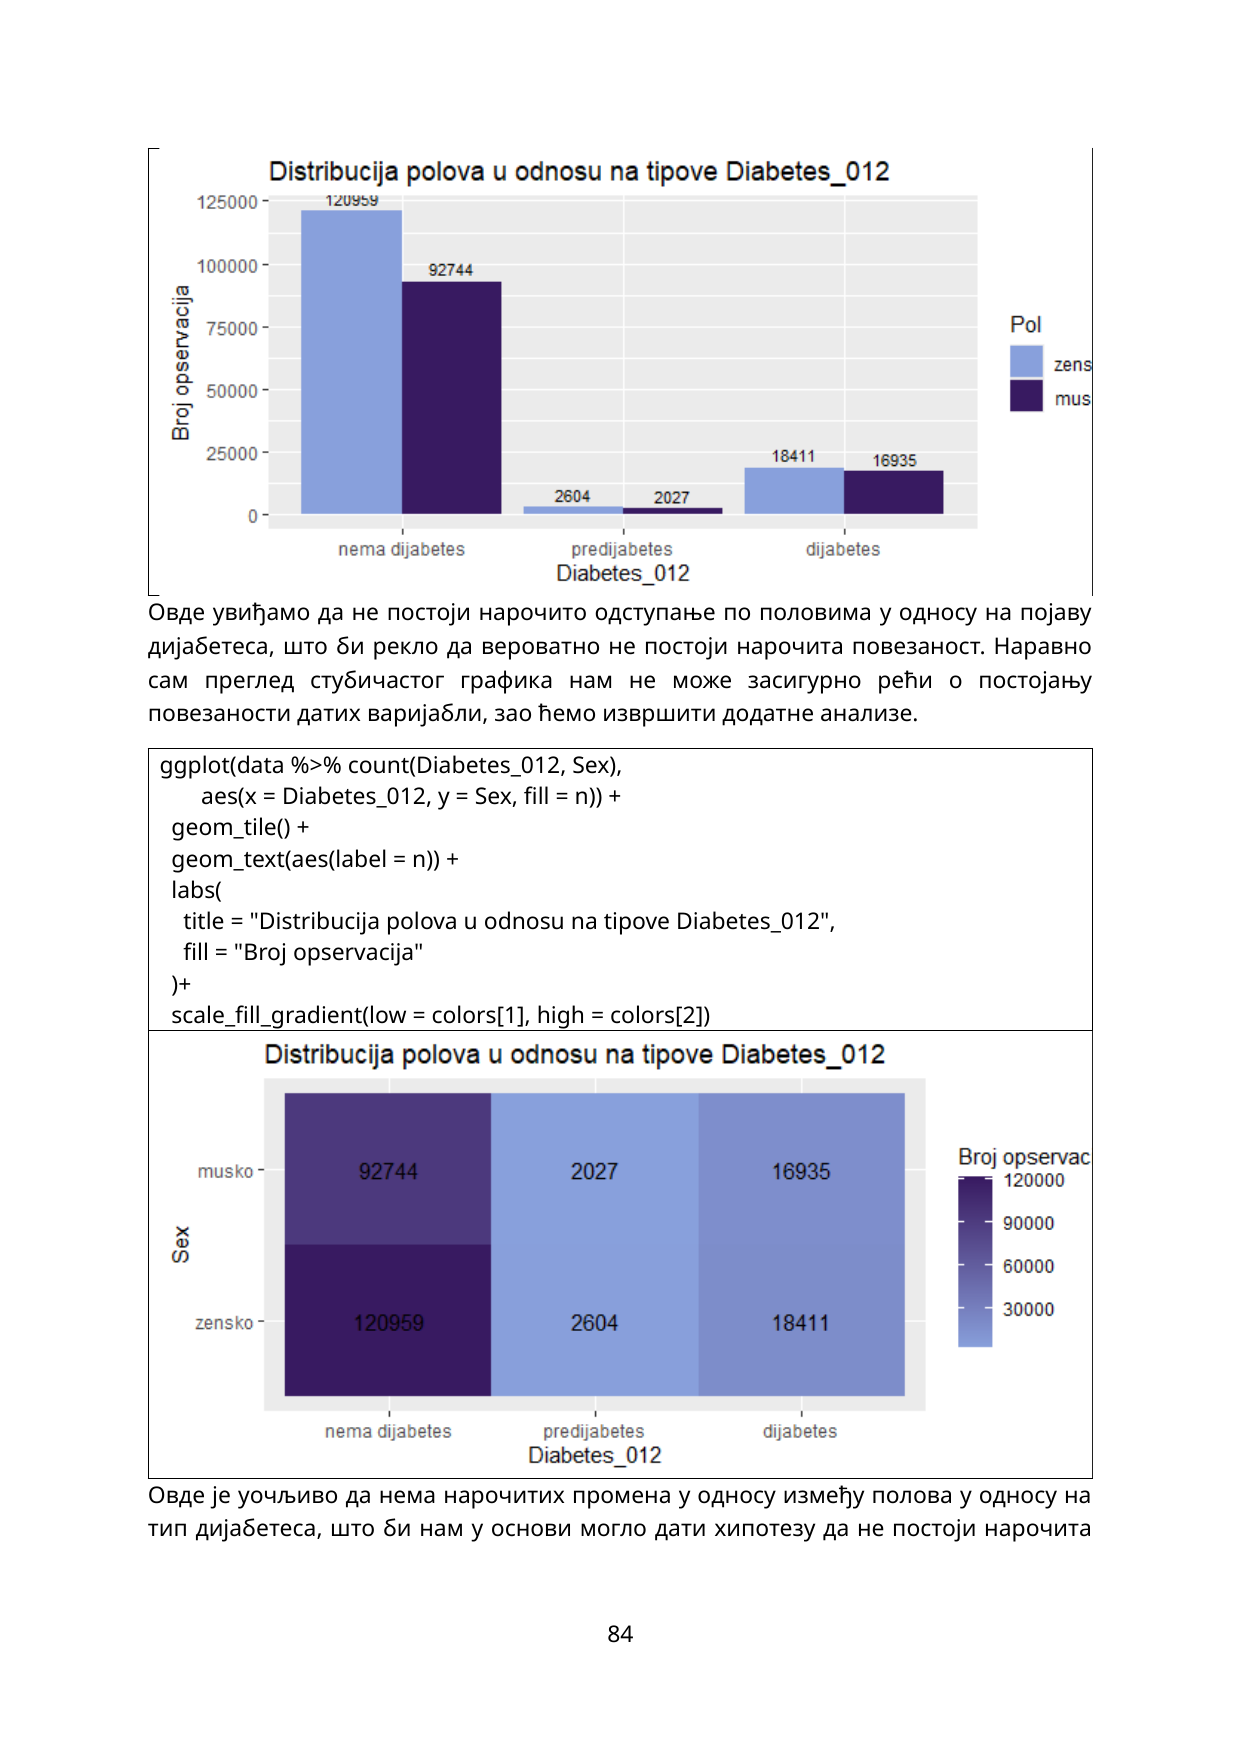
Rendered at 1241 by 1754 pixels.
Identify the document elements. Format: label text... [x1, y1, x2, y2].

table_cell [149, 1031, 159, 1478]
picture [159, 1031, 1093, 1478]
picture [159, 148, 1093, 596]
table_header ggplot(data %>% count(Diabetes_012, Sex), aes(x = Diabetes_012, y = Sex, fill = n)) + geom_tile() + geom_text(aes(label = n)) + labs( title = "Distribucija polova u odnosu na tipove Diabetes_012", fill = "Broj opservacija" )+ scale_fill_gradient(low = colors[1], high = colors[2]) [149, 749, 1092, 1030]
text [148, 1479, 1093, 1544]
text Овде увиђамо да не постоји нарочито одступање по половима у односу на појаву дијабетеса, што би рекло да вероватно не постоји нарочита повезаност. Наравно сам преглед стубичастог графика нам не може засигурно рећи о постојању повезаности датих варијабли, зао ћемо извршити додатне анализе. [148, 596, 1093, 729]
table_cell [149, 149, 159, 595]
